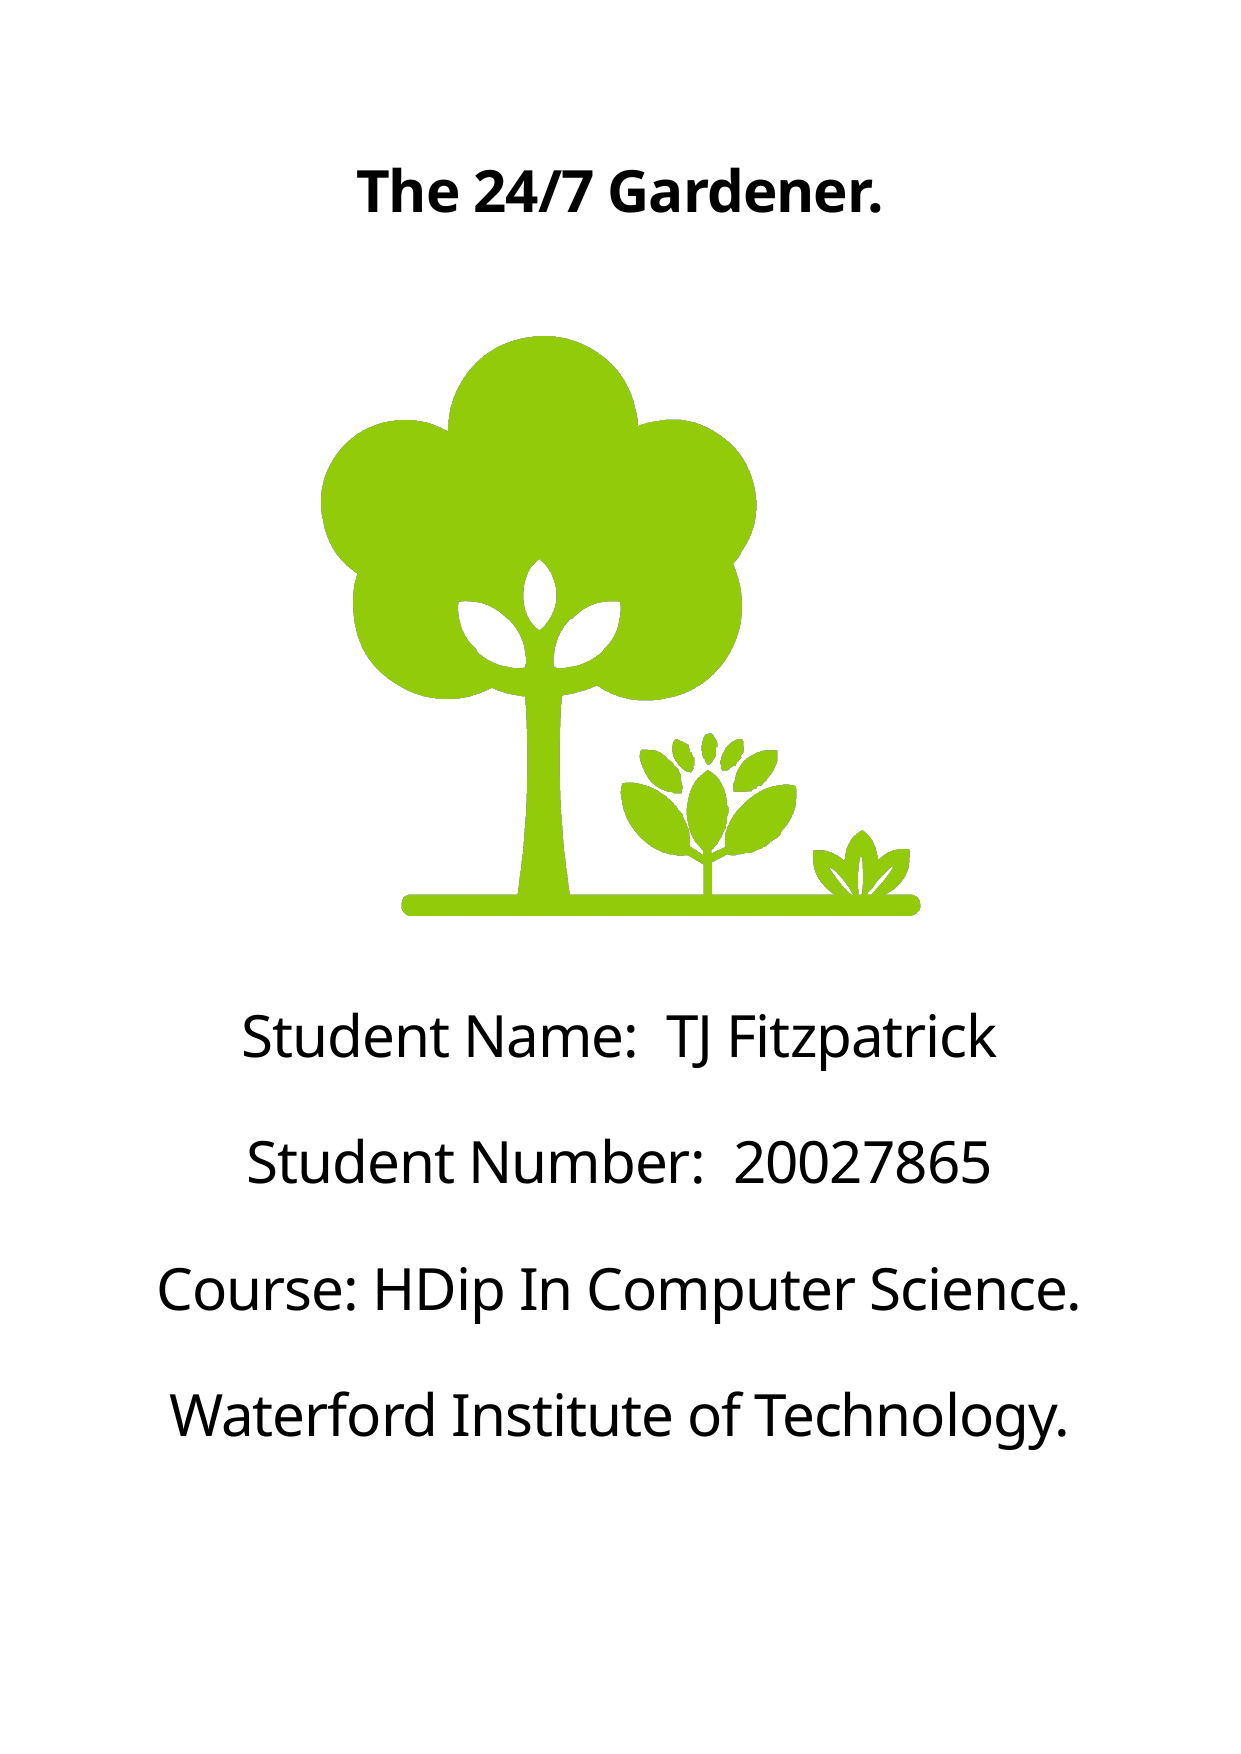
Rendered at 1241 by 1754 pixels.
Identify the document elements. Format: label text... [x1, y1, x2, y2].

title Waterford Institute of Technology. [150, 1374, 1090, 1453]
title The 24/7 Gardener. [150, 150, 1090, 229]
picture [317, 323, 923, 929]
title Student Number: 20027865 [150, 1121, 1090, 1201]
title Student Name: TJ Fitzpatrick [150, 995, 1090, 1074]
title Course: HDip In Computer Science. [150, 1247, 1090, 1327]
